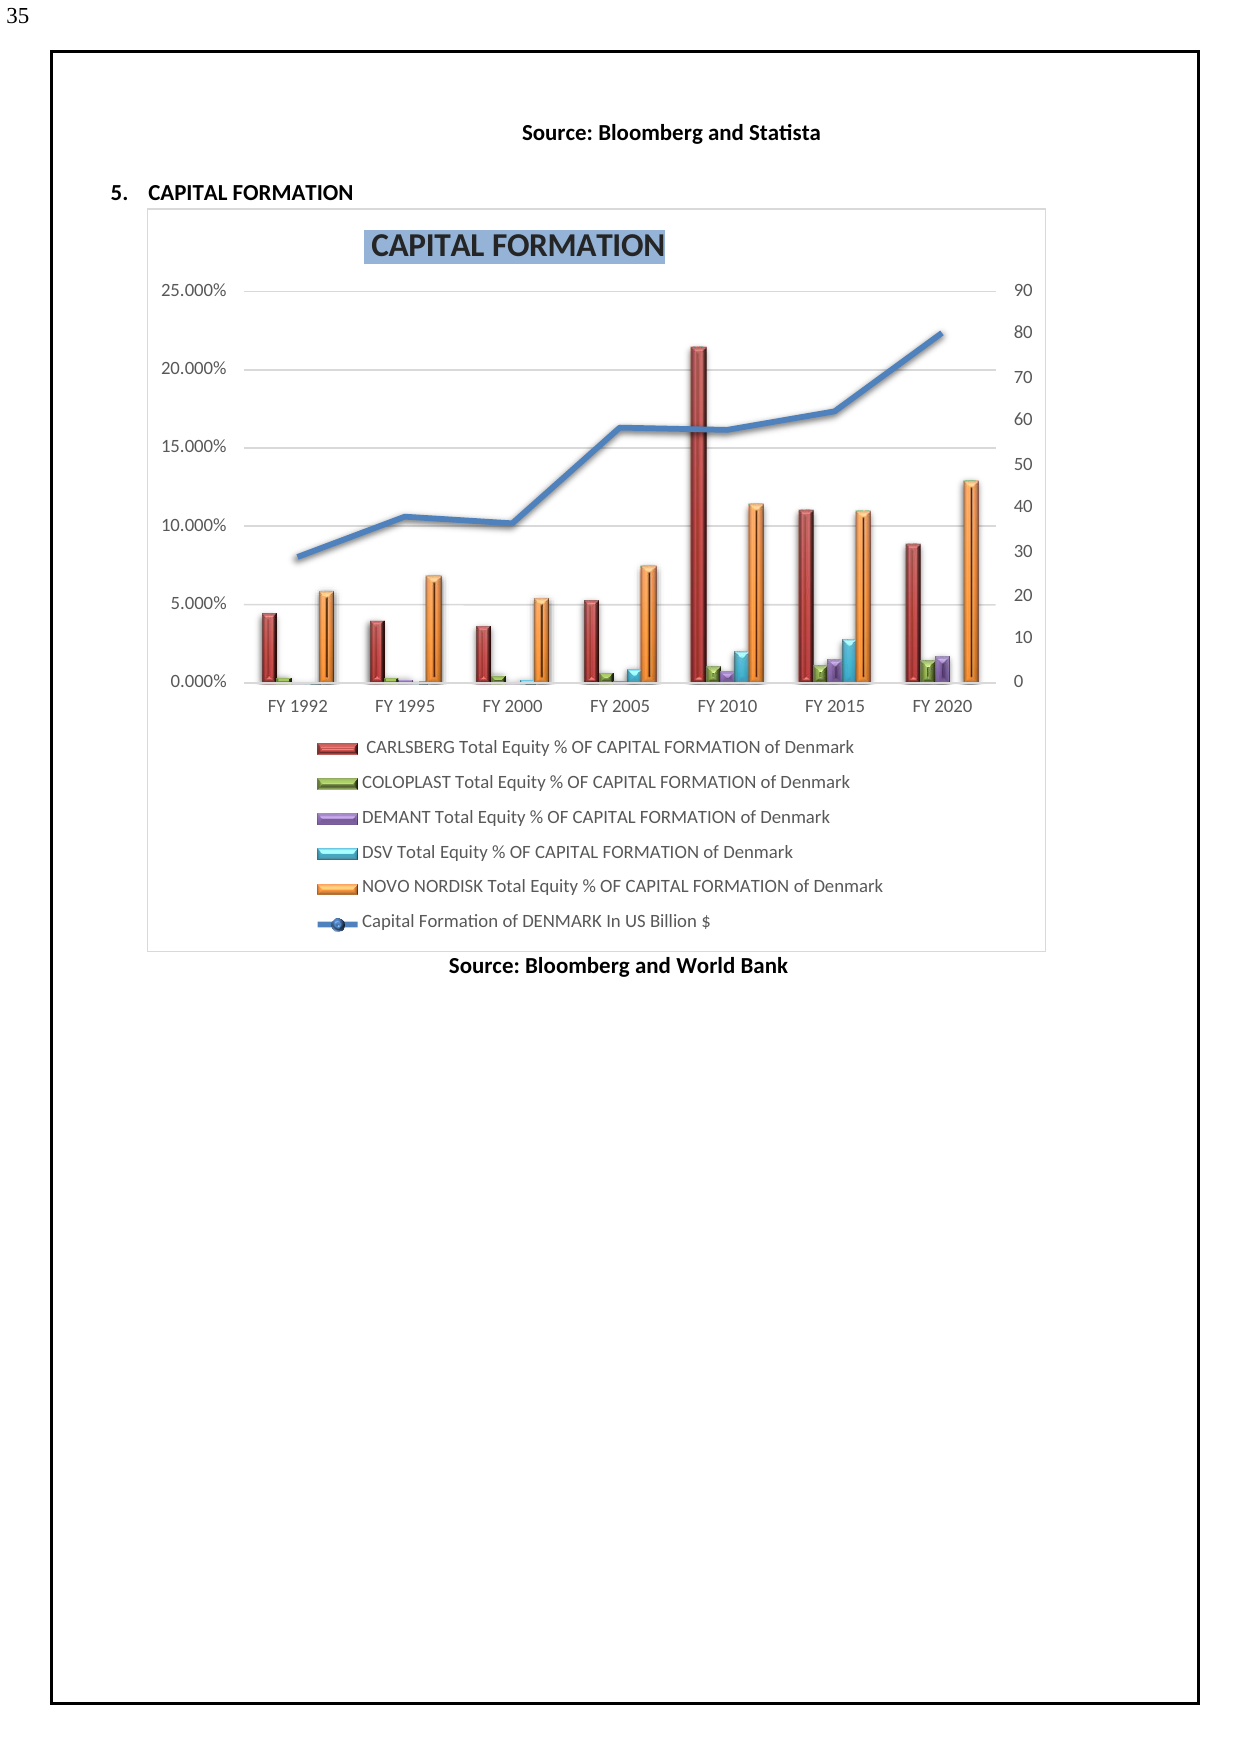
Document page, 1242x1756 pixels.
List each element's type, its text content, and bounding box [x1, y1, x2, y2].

list CAPITAL FORMATION [110, 178, 1197, 206]
text Source: Bloomberg and Statista [522, 118, 1197, 146]
picture [317, 743, 358, 755]
picture [284, 323, 988, 682]
picture [317, 848, 358, 860]
picture [468, 591, 558, 682]
text Source: Bloomberg and World Bank [300, 952, 937, 980]
picture [317, 778, 358, 790]
picture [317, 884, 358, 895]
picture [317, 813, 358, 825]
picture [330, 917, 345, 932]
picture [253, 583, 343, 682]
